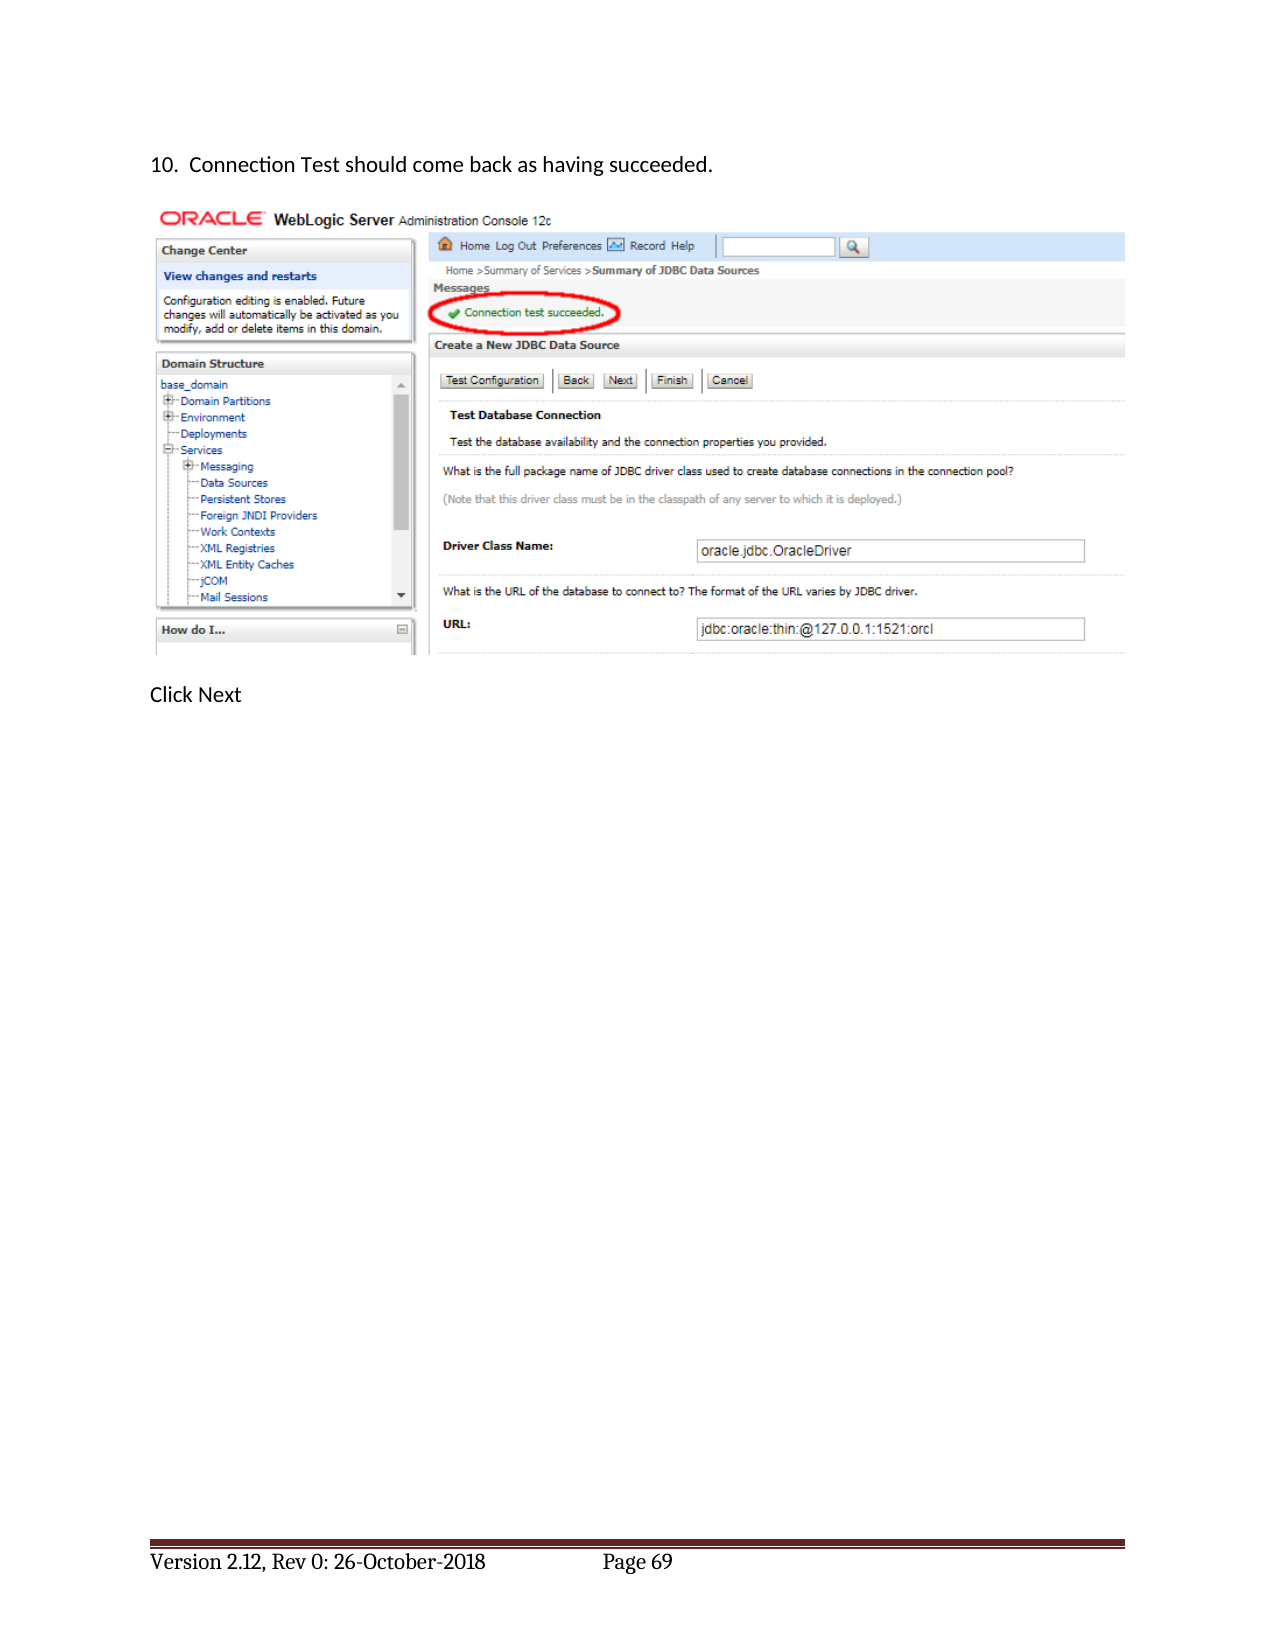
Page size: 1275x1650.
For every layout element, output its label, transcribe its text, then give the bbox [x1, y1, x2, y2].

text 10. Connection Test should come back as having succeeded. [150, 150, 1125, 178]
text Click Next [150, 680, 1125, 708]
picture [150, 203, 1125, 655]
